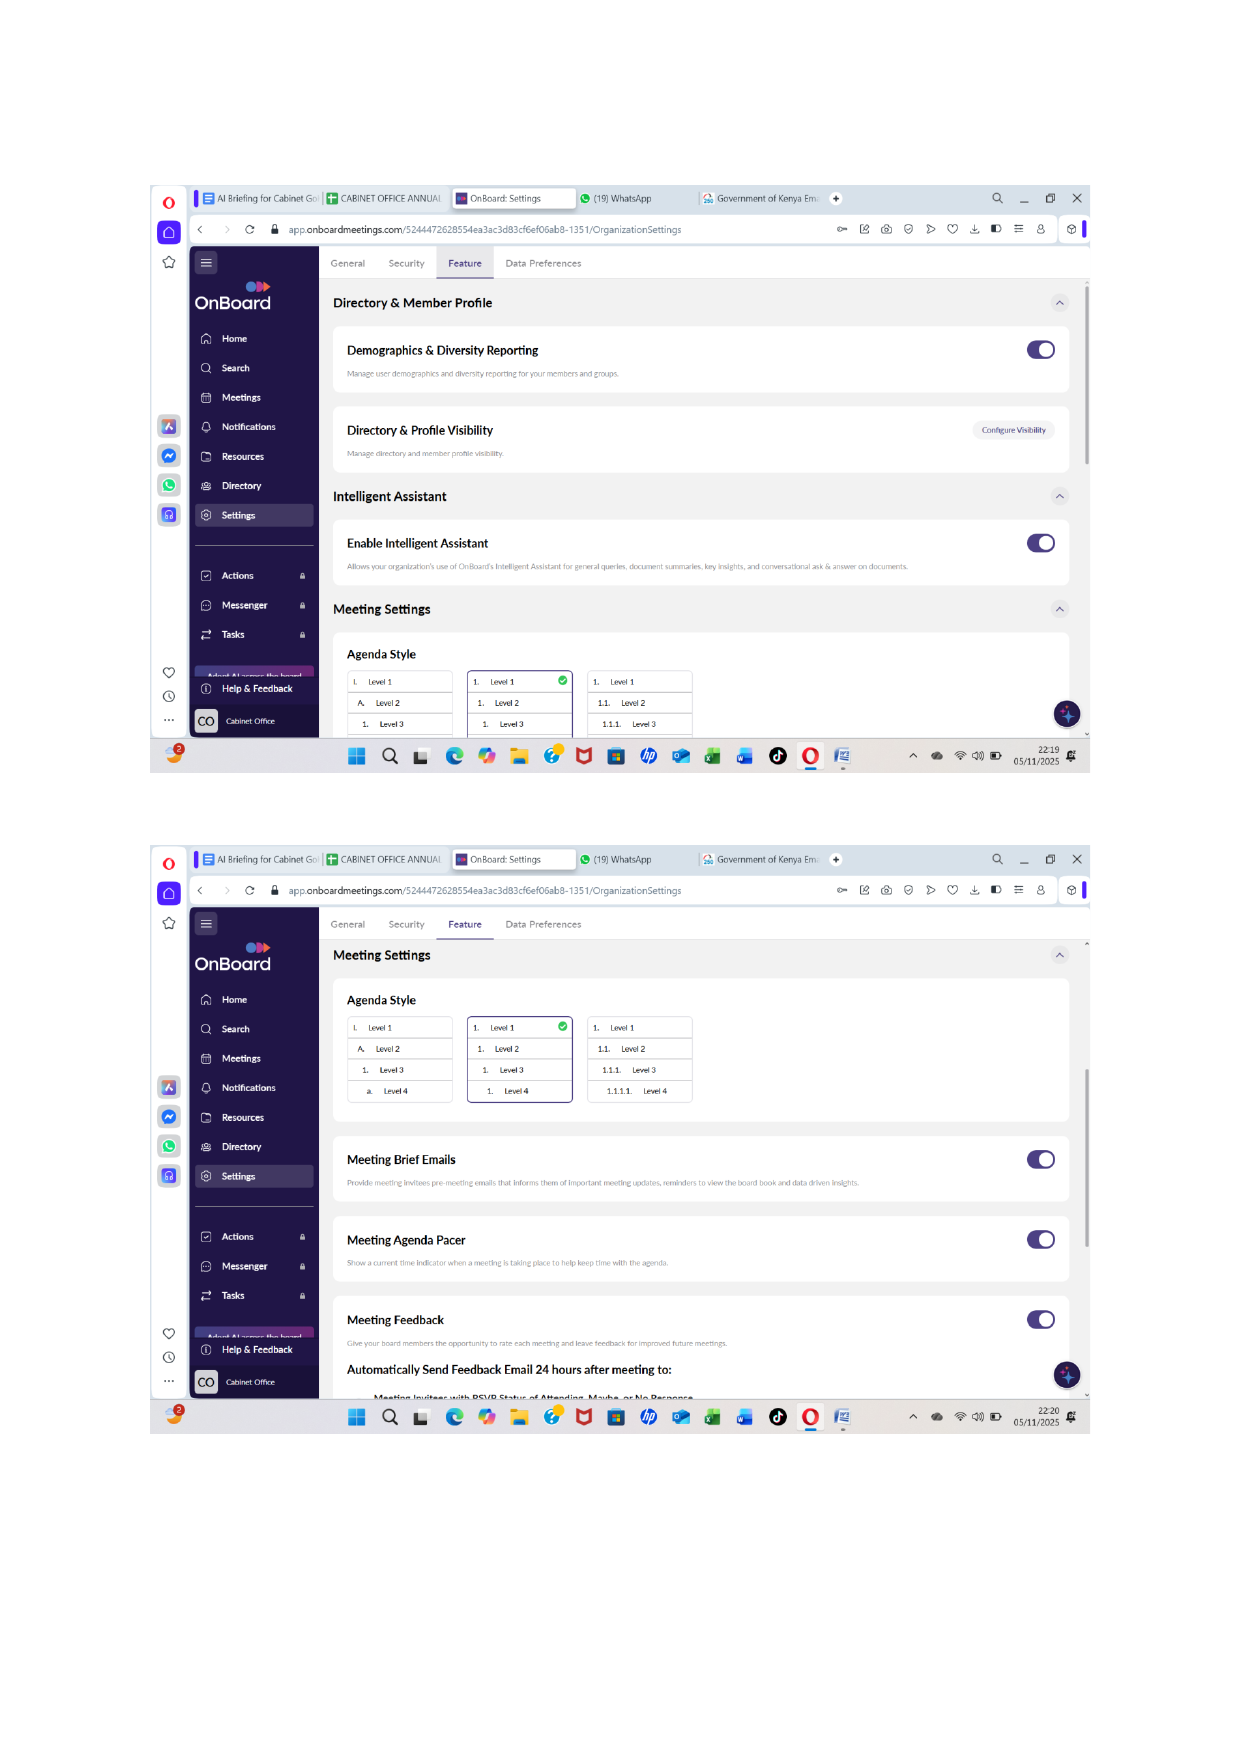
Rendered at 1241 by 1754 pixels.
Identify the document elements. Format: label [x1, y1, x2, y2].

picture [150, 185, 1091, 773]
picture [150, 845, 1091, 1434]
